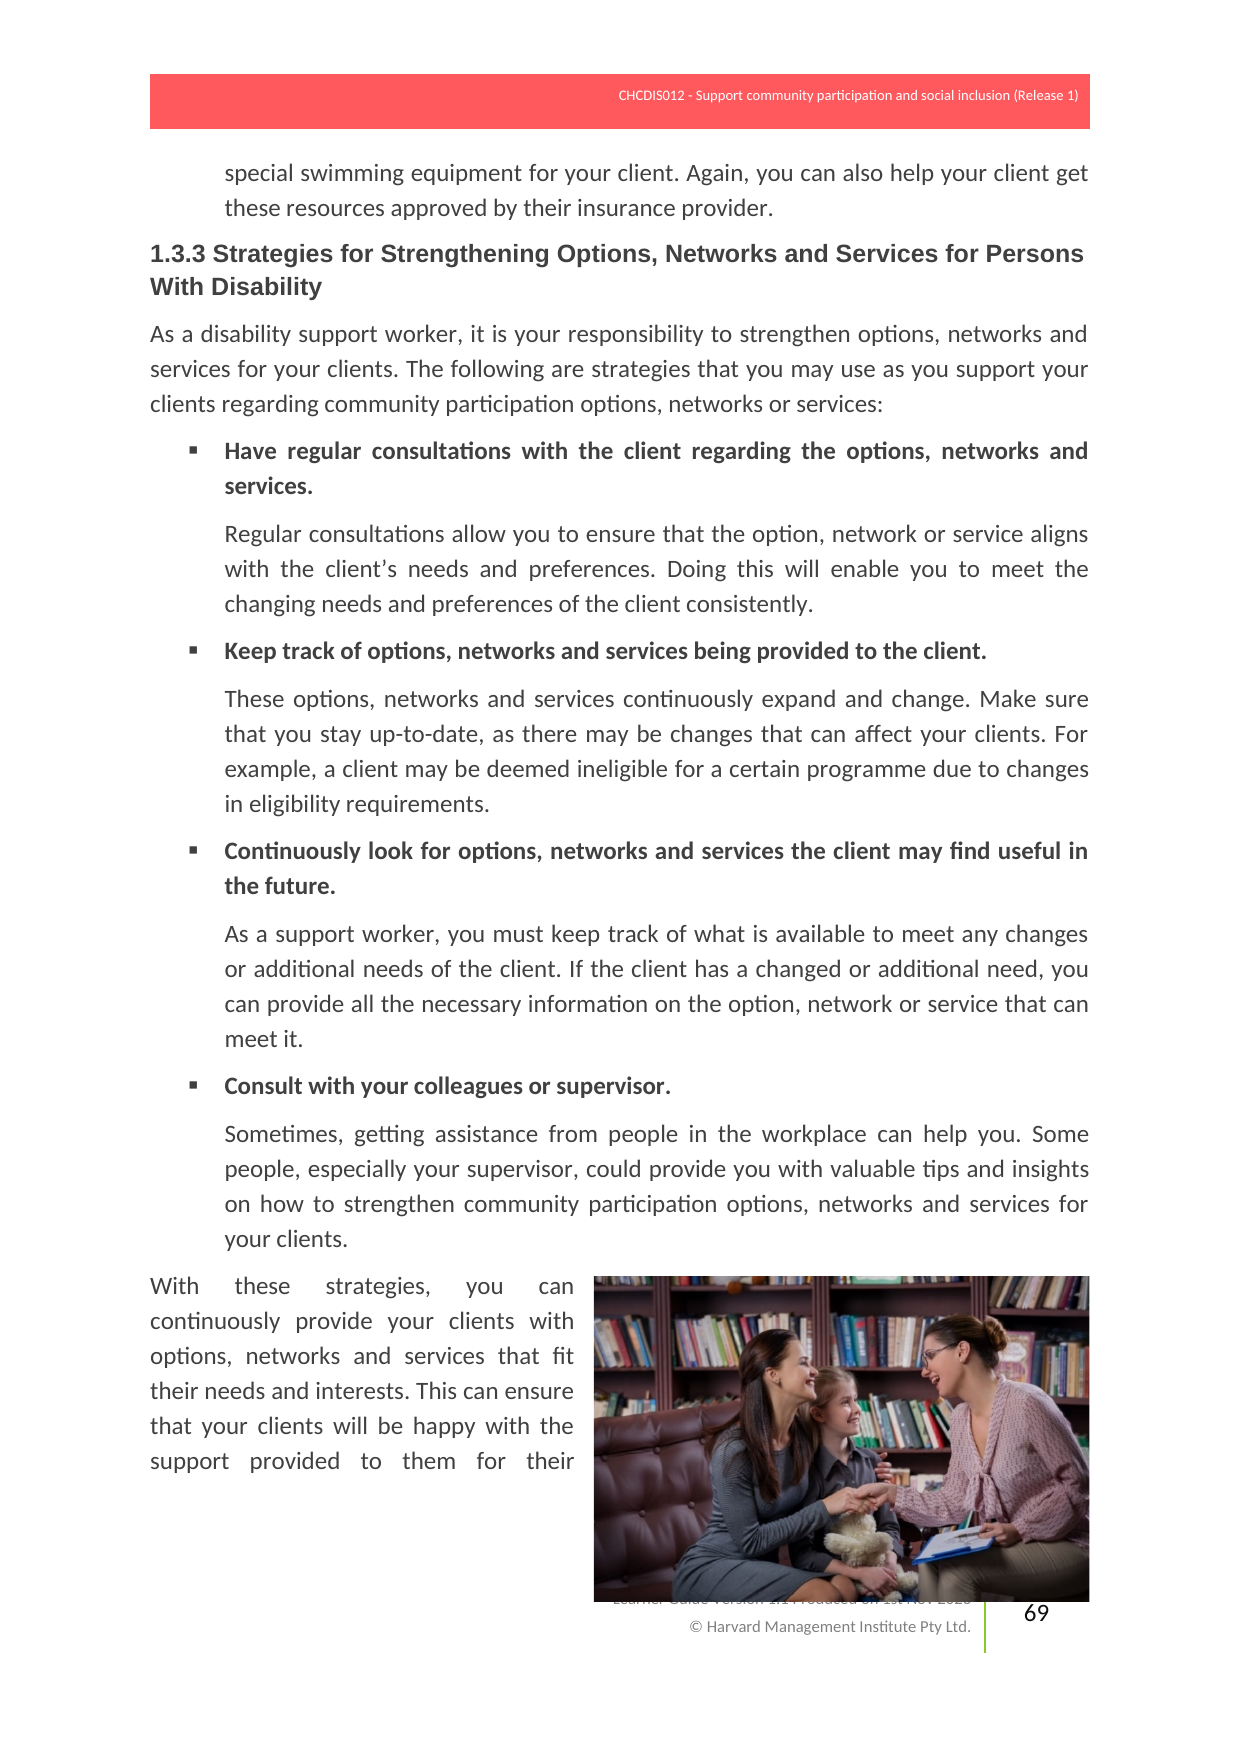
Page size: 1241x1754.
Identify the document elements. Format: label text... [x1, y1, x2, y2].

list Sometimes, getting assistance from people in the workplace can help you. Some people, especially your supervisor, could provide you with valuable tips and insights on how to strengthen community participation options, networks and services for your clients. [224, 1118, 1090, 1253]
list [187, 157, 1090, 222]
list Keep track of options, networks and services being provided to the client. [187, 635, 1090, 666]
list These options, networks and services continuously expand and change. Make sure that you stay up-to-date, as there may be changes that can affect your clients. For example, a client may be deemed ineligible for a certain programme due to changes in eligibility requirements. [224, 683, 1090, 818]
list Have regular consultations with the client regarding the options, networks and services. [187, 435, 1090, 501]
subtitle 1.3.3 Strategies for Strengthening Options, Networks and Services for Persons With Disability [150, 239, 1090, 301]
list Regular consultations allow you to ensure that the option, network or service aligns with the client’s needs and preferences. Doing this will enable you to meet the changing needs and preferences of the client consistently. [224, 518, 1090, 618]
list Consult with your colleagues or supervisor. [187, 1070, 1090, 1101]
list Continuously look for options, networks and services the client may find useful in the future. [187, 835, 1090, 901]
text As a disability support worker, it is your responsibility to strengthen options, networks and services for your clients. The following are strategies that you may use as you support your clients regarding community participation options, networks or services: [150, 318, 1090, 418]
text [150, 1270, 1090, 1476]
list As a support worker, you must keep track of what is available to meet any changes or additional needs of the client. If the client has a changed or additional need, you can provide all the necessary information on the option, network or service that can meet it. [224, 918, 1090, 1053]
picture [593, 1276, 1090, 1602]
